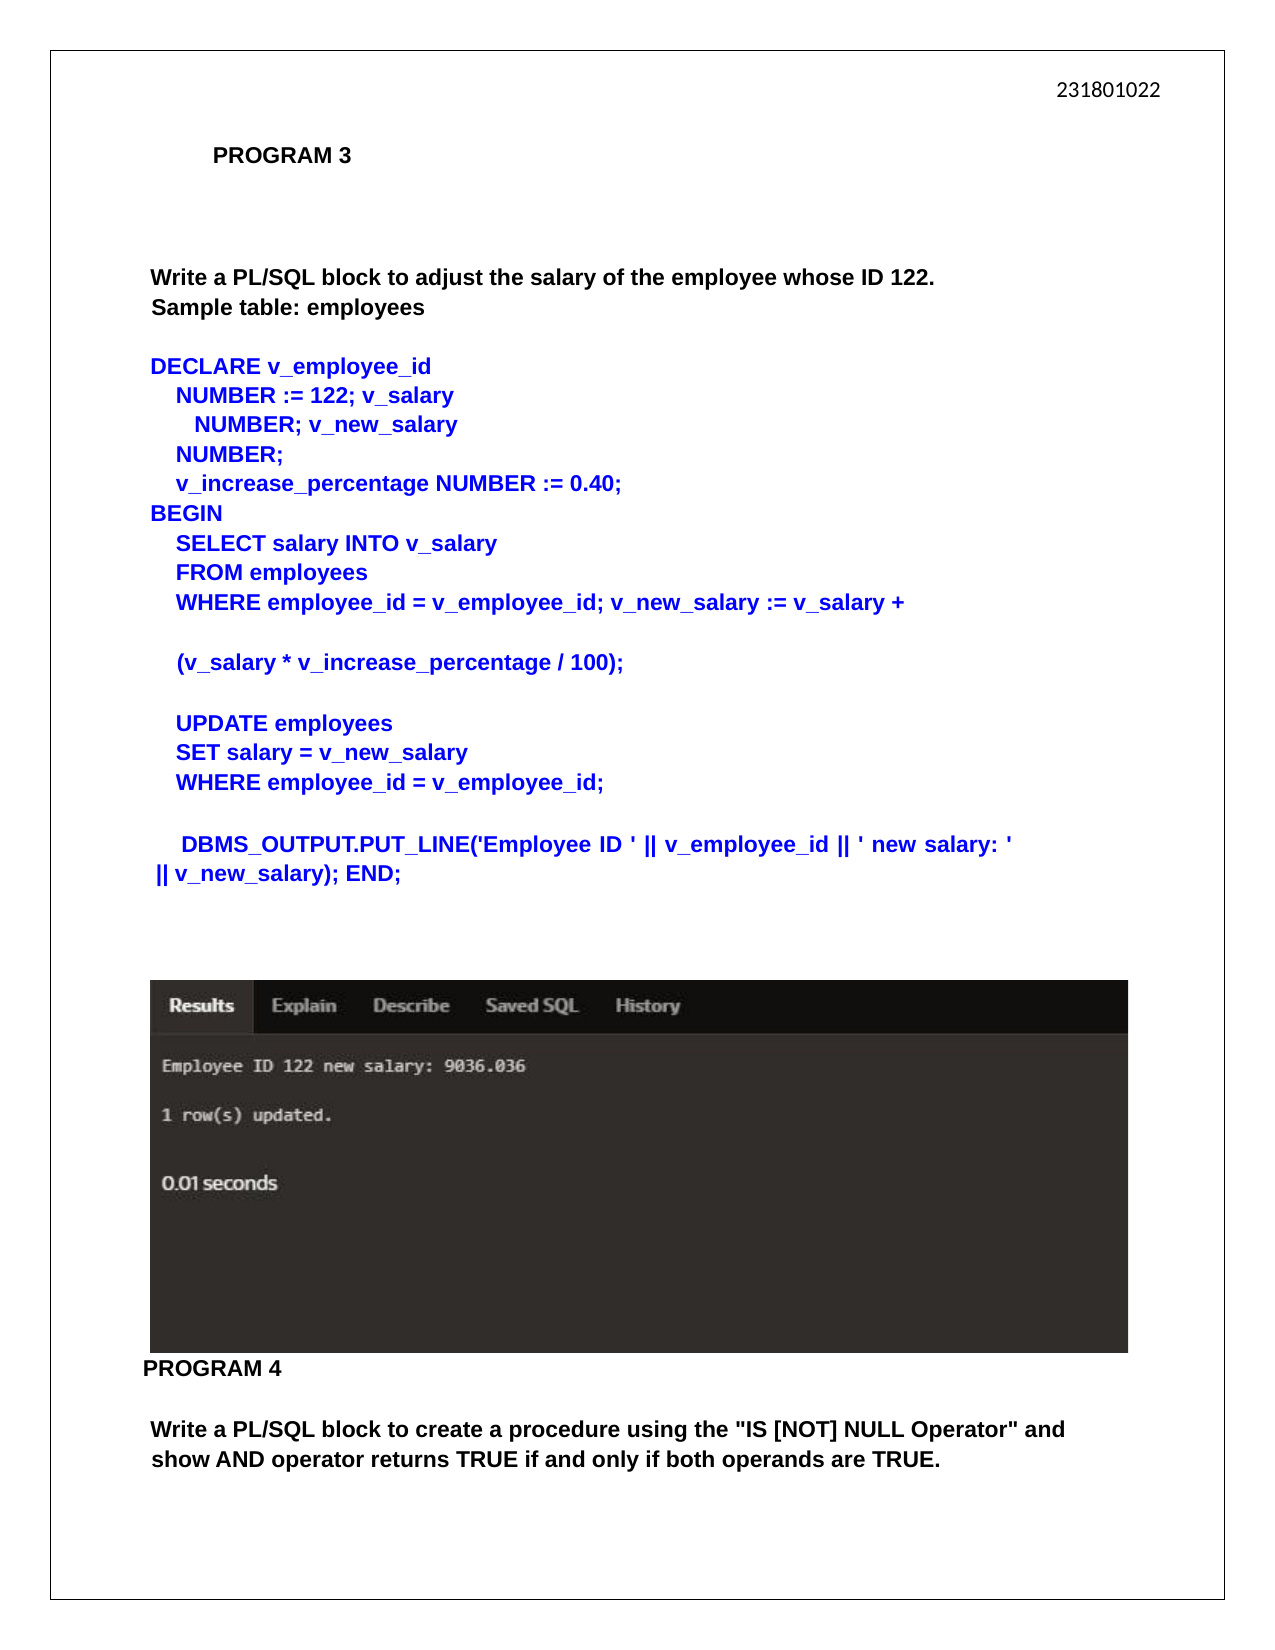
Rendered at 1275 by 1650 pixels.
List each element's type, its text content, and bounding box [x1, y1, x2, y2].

text Write a PL/SQL block to create a procedure using the "IS [NOT] NULL Operator" and show AND operator returns TRUE if and only if both operands are TRUE. [150, 1416, 1130, 1472]
text v_increase_percentage NUMBER := 0.40; [176, 470, 1203, 497]
text PROGRAM 3 [213, 142, 1193, 168]
text SELECT salary INTO v_salary [176, 529, 1203, 556]
text BEGIN [150, 500, 1203, 526]
text UPDATE employees [176, 709, 1203, 736]
text Write a PL/SQL block to adjust the salary of the employee whose ID 122. Sample table: employees [150, 264, 1022, 320]
text DBMS_OUTPUT.PUT_LINE('Employee ID ' || v_employee_id || ' new salary: ' || v_new_salary); END; [156, 831, 1012, 886]
text WHERE employee_id = v_employee_id; [176, 769, 1203, 795]
text PROGRAM 4 [130, 1355, 1193, 1381]
text FROM employees [176, 559, 1203, 586]
text WHERE employee_id = v_employee_id; v_new_salary := v_salary + (v_salary * v_increase_percentage / 100); [176, 589, 923, 675]
text DECLARE v_employee_id NUMBER := 122; v_salary NUMBER; v_new_salary NUMBER; [150, 353, 526, 467]
picture [150, 980, 1129, 1353]
text SET salary = v_new_salary [176, 739, 1203, 766]
